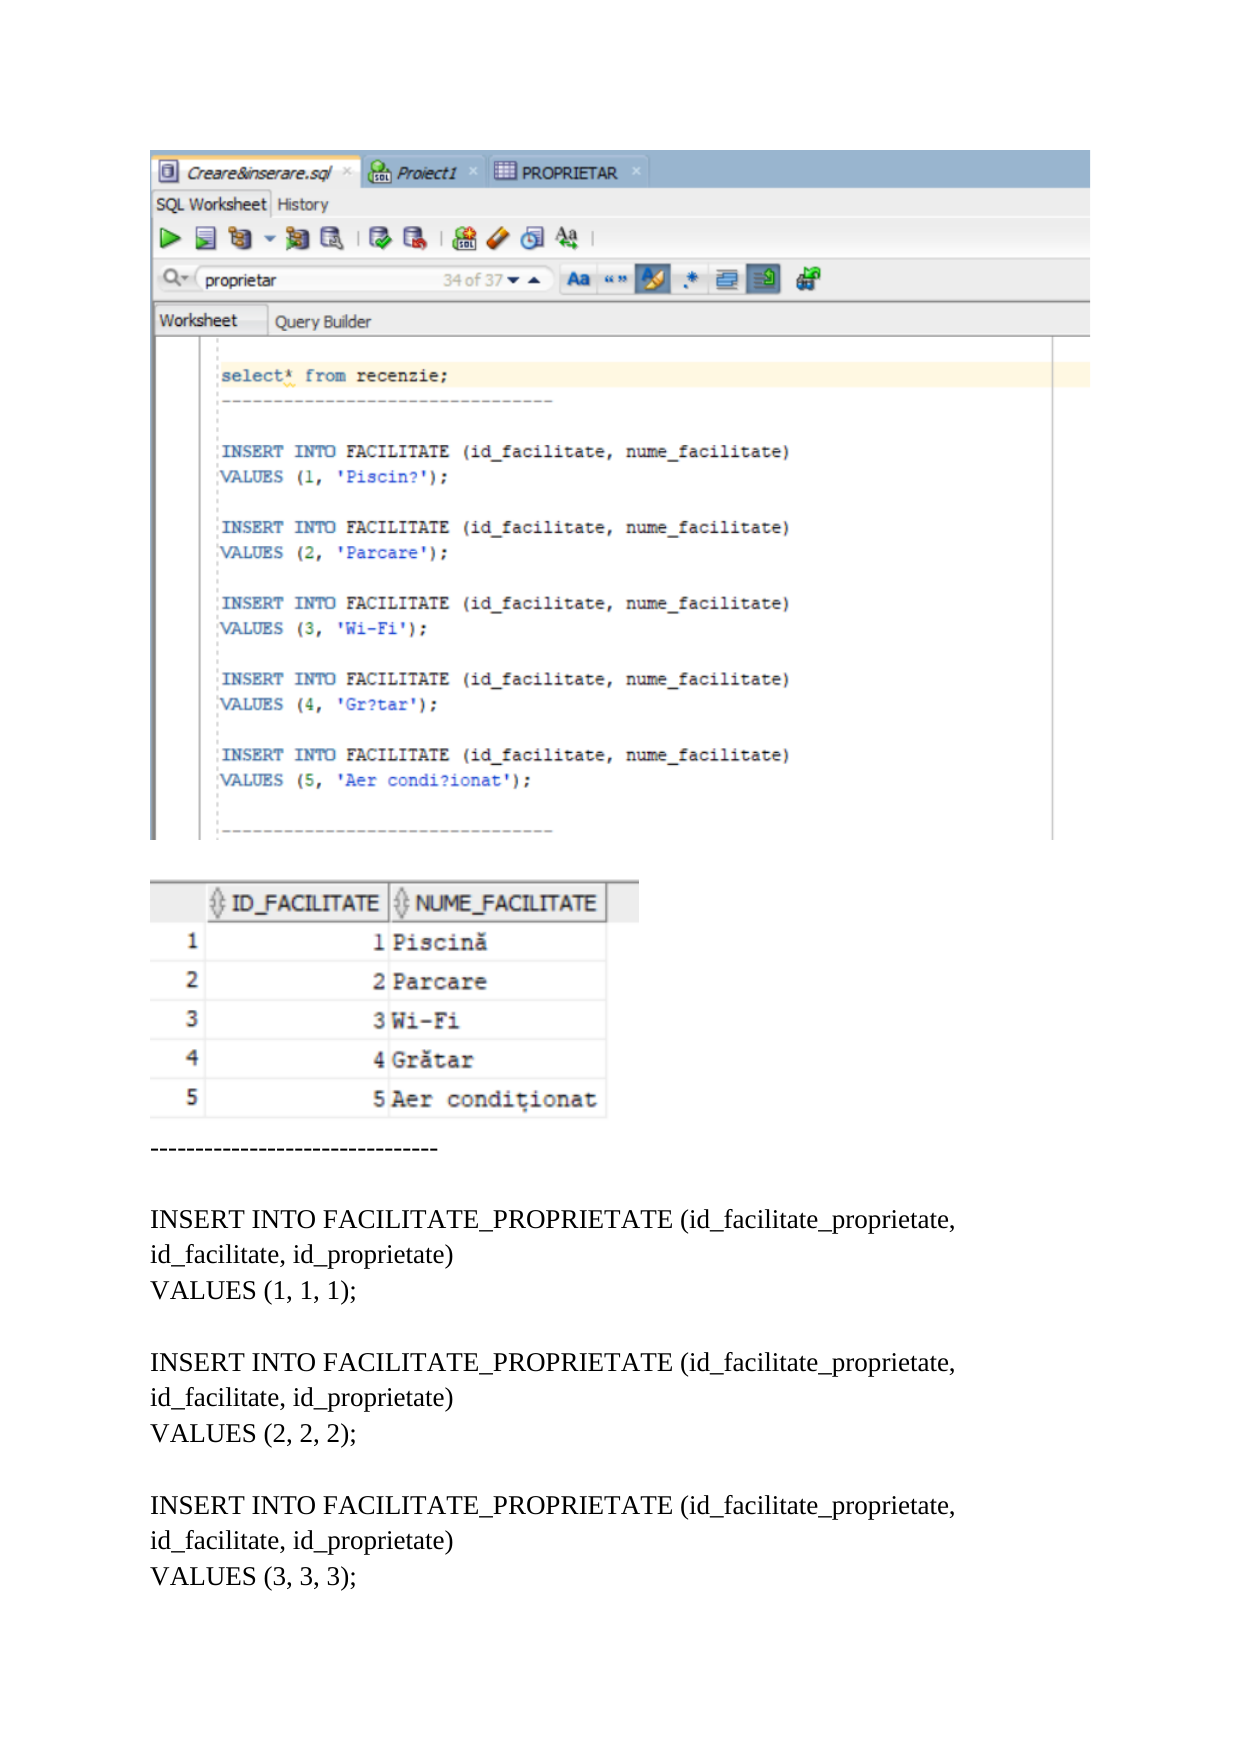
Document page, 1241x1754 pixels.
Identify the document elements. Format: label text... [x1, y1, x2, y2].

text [150, 1489, 1090, 1556]
text INSERT INTO FACILITATE_PROPRIETATE (id_facilitate_proprietate, id_facilitate, id_proprietate) [150, 1203, 1090, 1270]
picture [150, 150, 1091, 840]
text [150, 1346, 1090, 1413]
text VALUES (1, 1, 1); [150, 1274, 1090, 1306]
text VALUES (3, 3, 3); [150, 1560, 1090, 1591]
text VALUES (2, 2, 2); [150, 1417, 1090, 1448]
text -------------------------------- [150, 1131, 1090, 1163]
picture [150, 879, 639, 1128]
